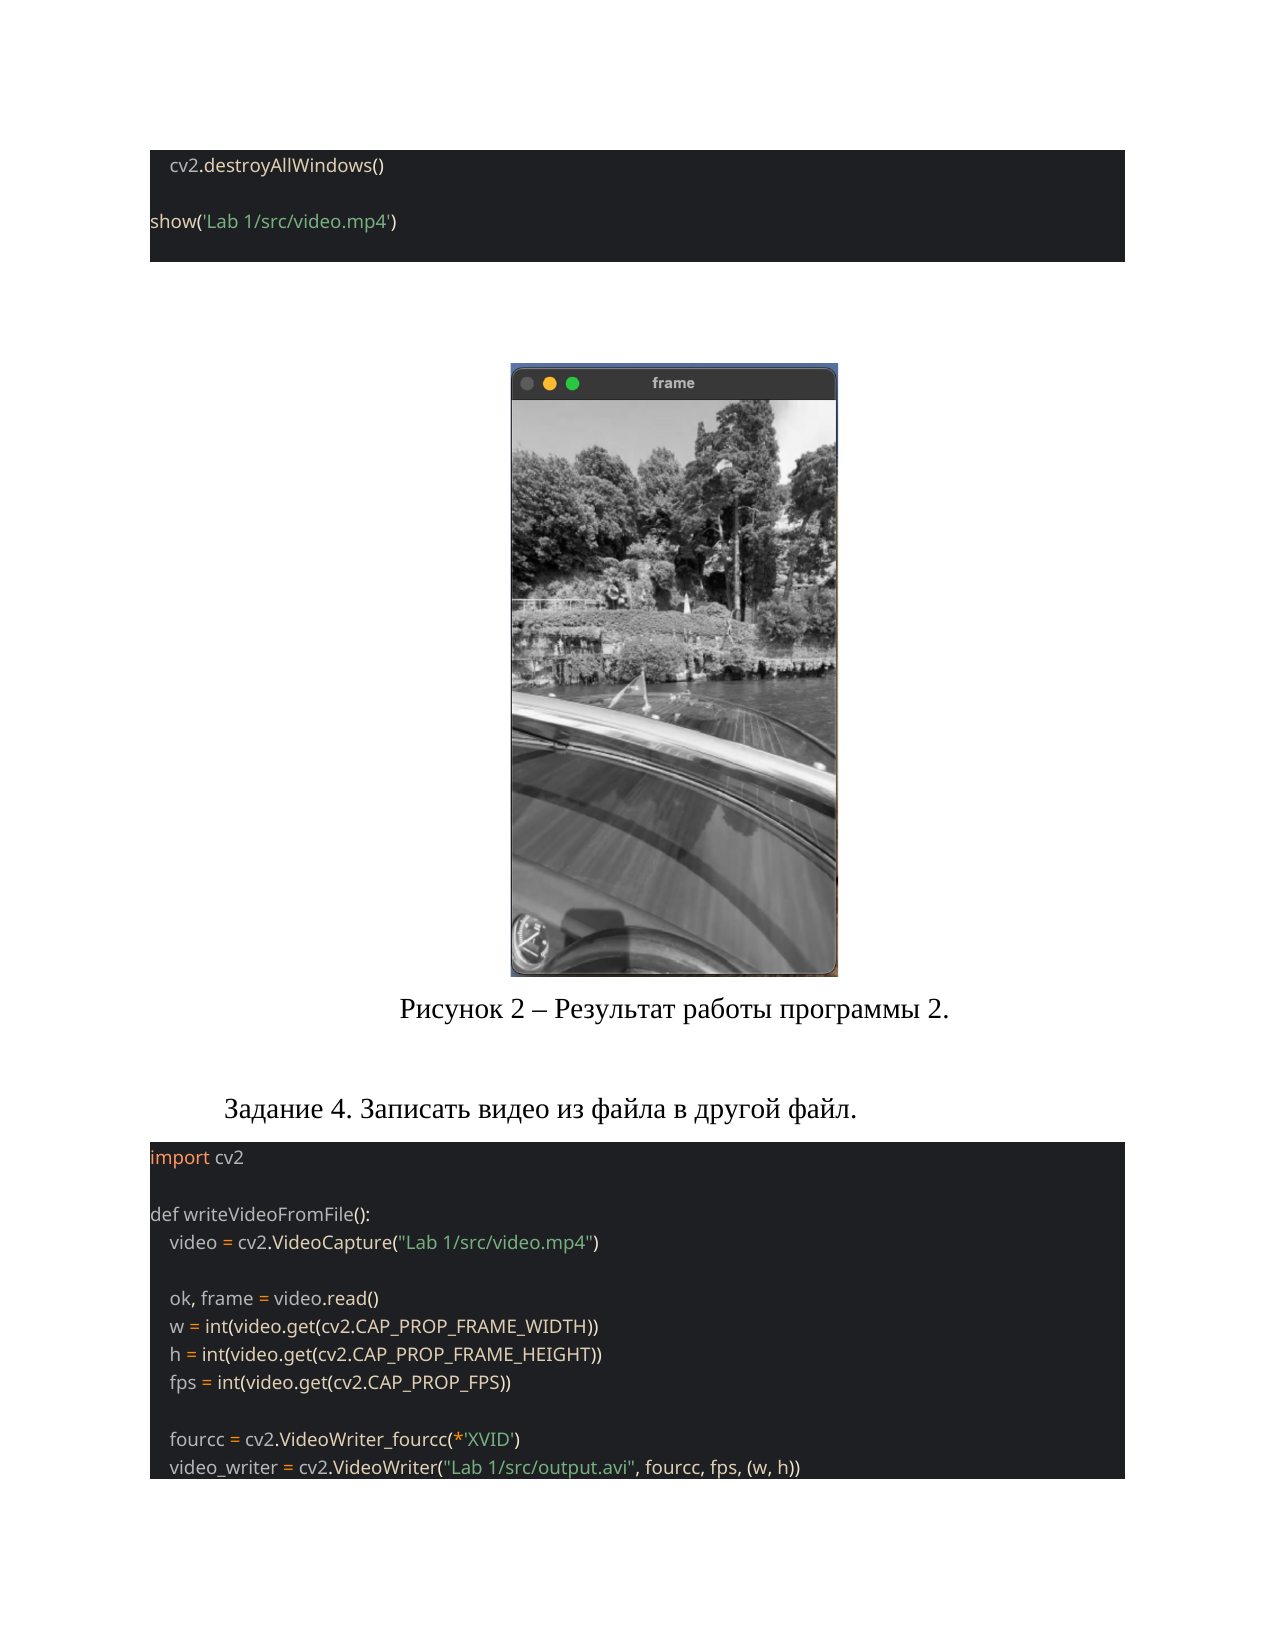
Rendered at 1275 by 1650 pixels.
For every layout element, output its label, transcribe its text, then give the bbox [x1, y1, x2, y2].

text fourcc = cv2.VideoWriter_fourcc(*'XVID') [150, 1423, 1125, 1451]
text Задание 4. Записать видео из файла в другой файл. [150, 1092, 1125, 1125]
text show('Lab 1/src/video.mp4') [150, 206, 1125, 234]
text w = int(video.get(cv2.CAP_PROP_FRAME_WIDTH)) [150, 1311, 1125, 1339]
picture [510, 363, 839, 977]
text def writeVideoFromFile(): [150, 1198, 1125, 1226]
text h = int(video.get(cv2.CAP_PROP_FRAME_HEIGHT)) [150, 1339, 1125, 1367]
text fps = int(video.get(cv2.CAP_PROP_FPS)) [150, 1367, 1125, 1395]
text video = cv2.VideoCapture("Lab 1/src/video.mp4") [150, 1226, 1125, 1254]
text Рисунок 2 – Результат работы программы 2. [150, 991, 1125, 1024]
text video_writer = cv2.VideoWriter("Lab 1/src/output.avi", fourcc, fps, (w, h)) [150, 1451, 1125, 1479]
text ok, frame = video.read() [150, 1283, 1125, 1311]
text cv2.destroyAllWindows() [150, 150, 1125, 178]
text import cv2 [150, 1142, 1125, 1170]
